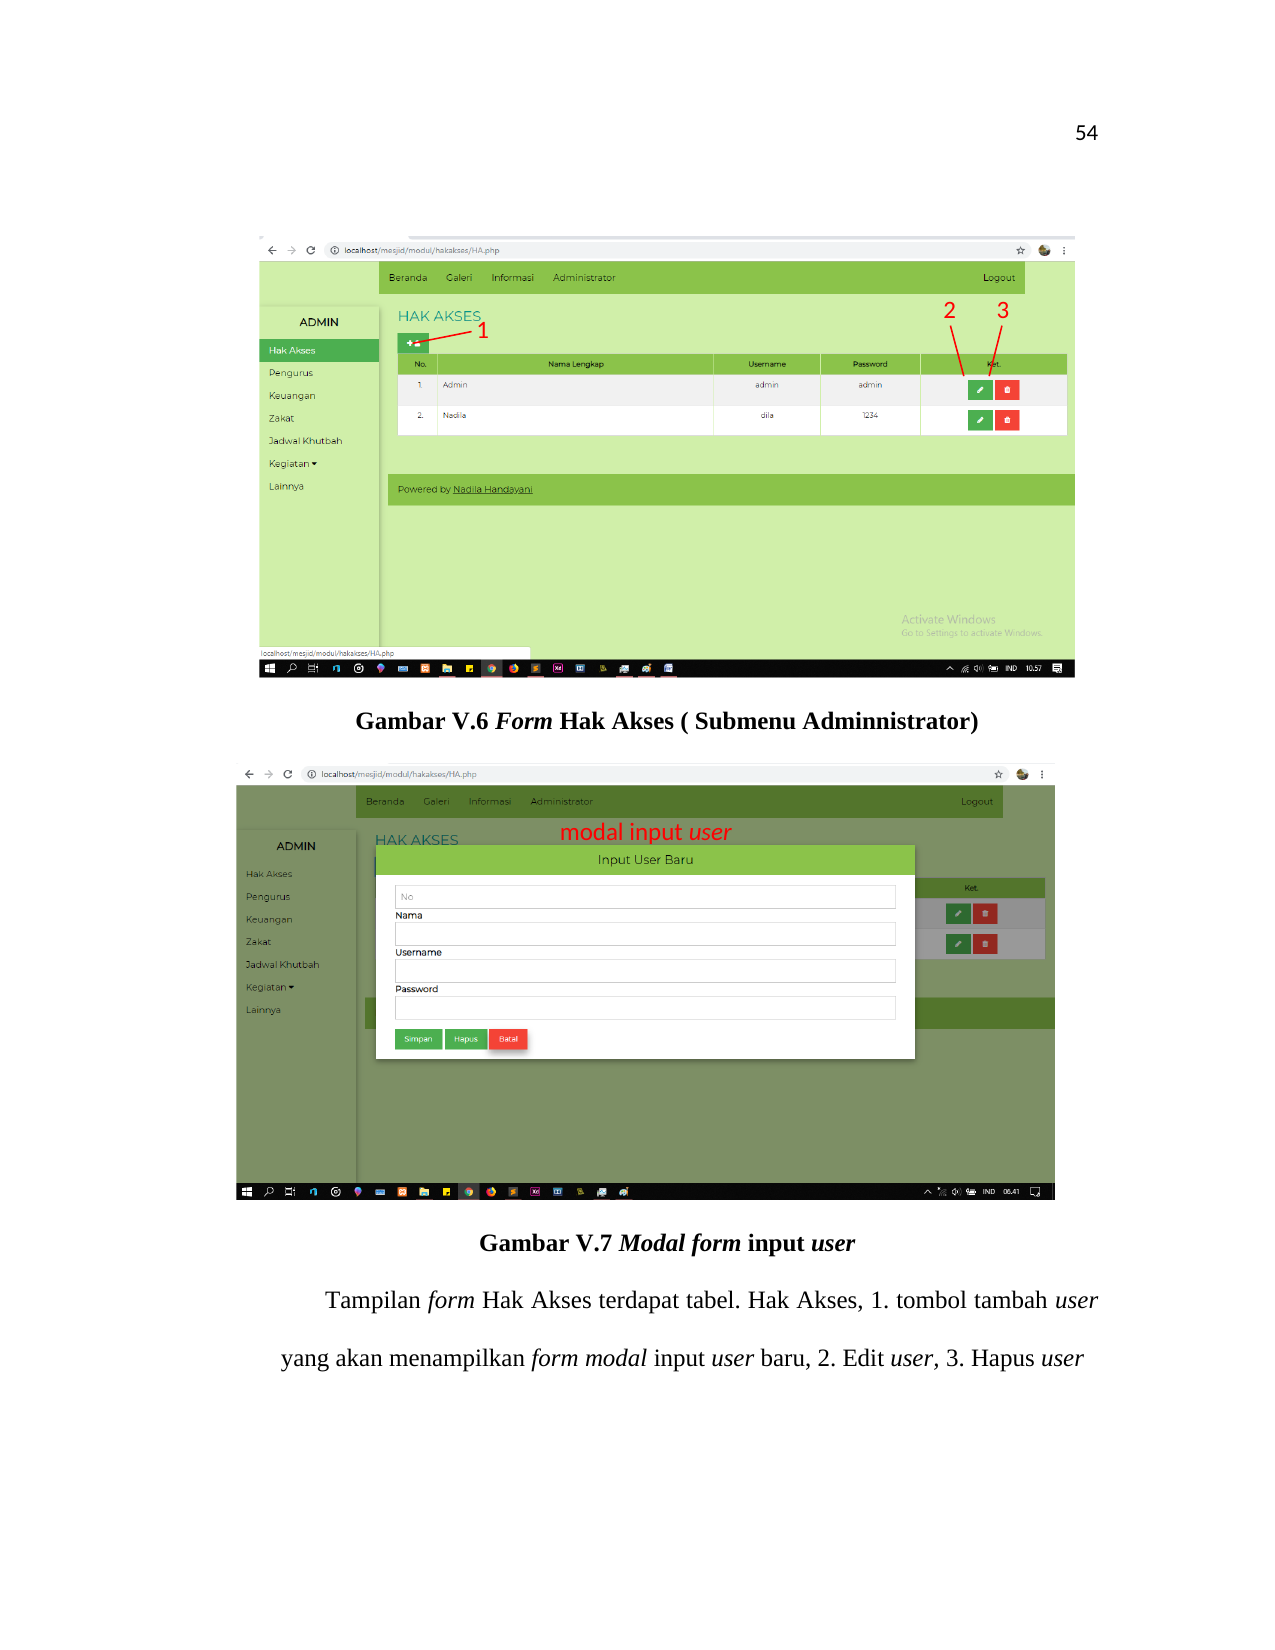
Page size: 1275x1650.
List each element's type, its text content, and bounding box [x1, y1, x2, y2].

text Gambar V.6 Form Hak Akses ( Submenu Adminnistrator) [236, 706, 1098, 735]
text Gambar V.7 Modal form input user [236, 1228, 1098, 1257]
text Tampilan form Hak Akses terdapat tabel. Hak Akses, 1. tombol tambah user yang akan menampilkan form modal input user baru, 2. Edit user, 3. Hapus user [281, 1285, 1098, 1372]
picture [259, 236, 1075, 679]
picture [236, 763, 1055, 1200]
